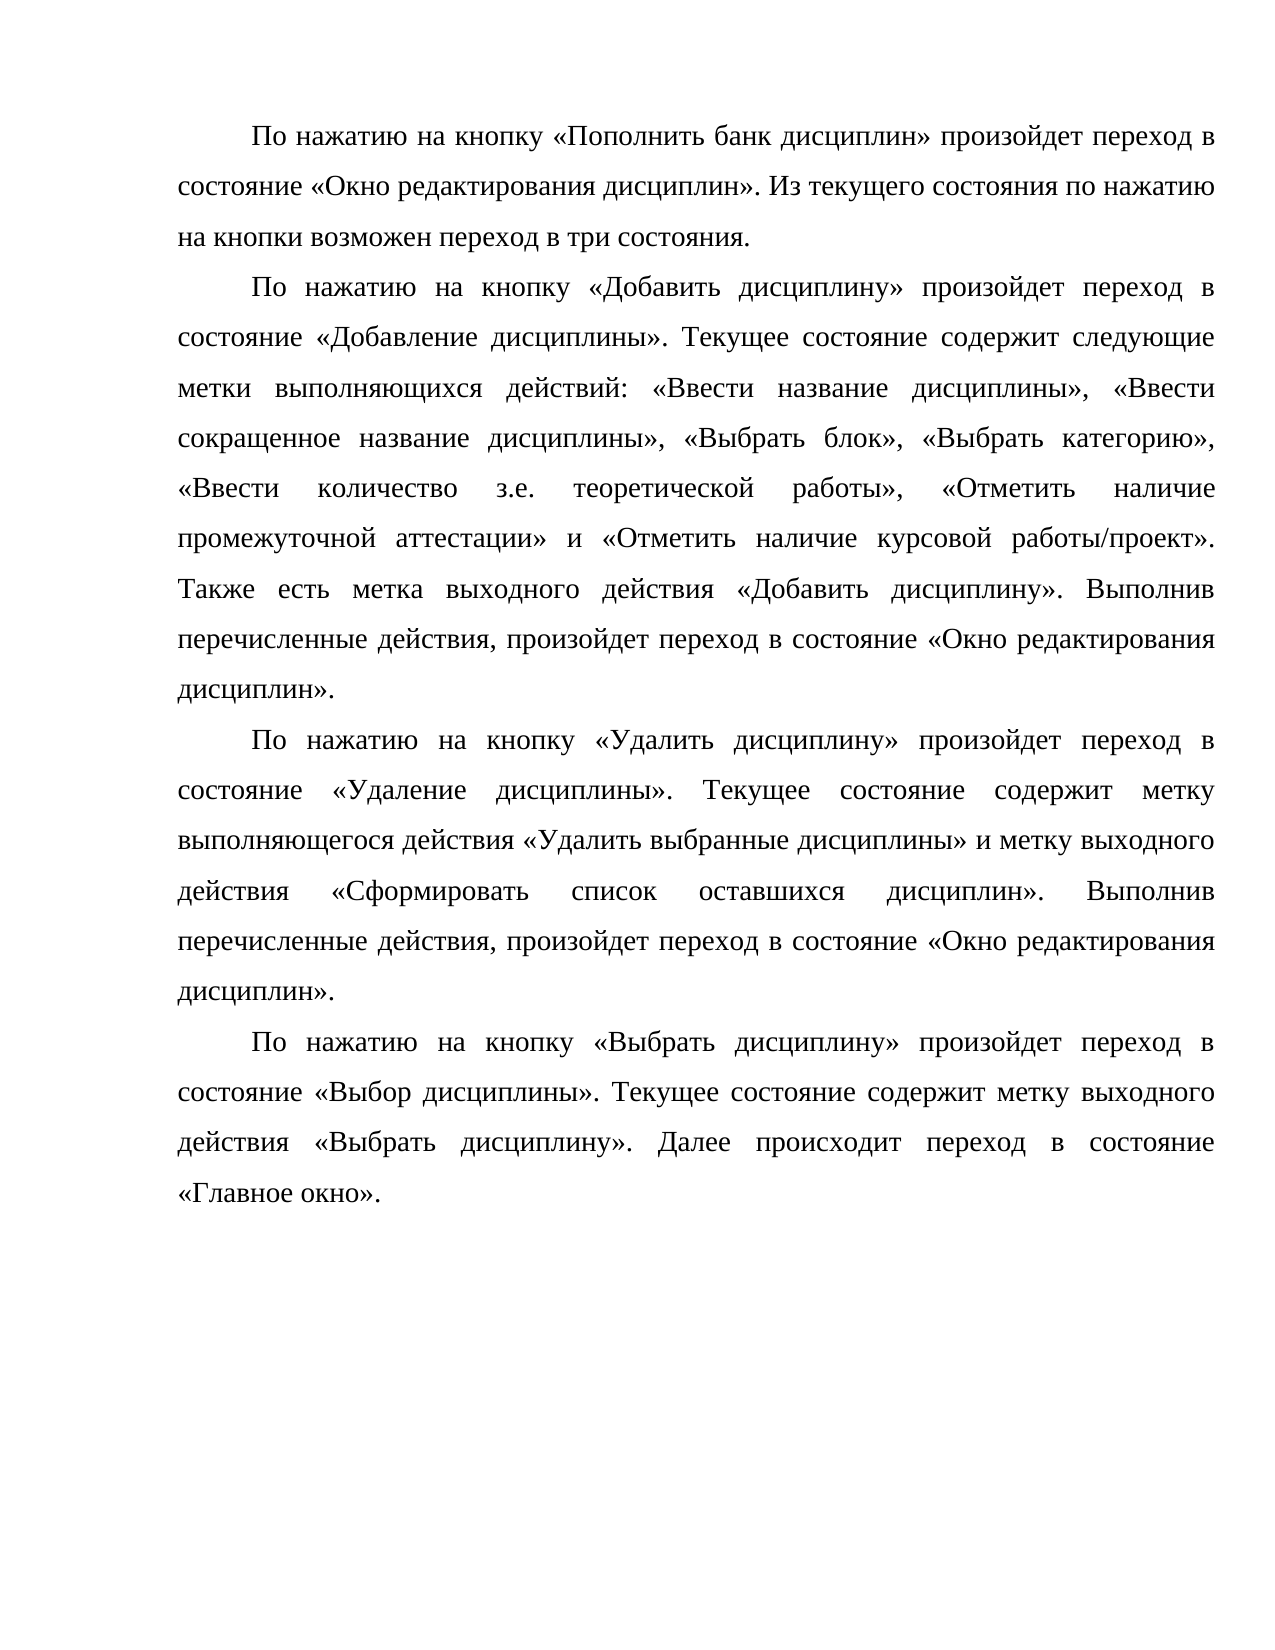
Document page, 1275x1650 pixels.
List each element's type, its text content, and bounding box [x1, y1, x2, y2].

text По нажатию на кнопку «Добавить дисциплину» произойдет переход в состояние «Добавление дисциплины». Текущее состояние содержит следующие метки выполняющихся действий: «Ввести название дисциплины», «Ввести сокращенное название дисциплины», «Выбрать блок», «Выбрать категорию», «Ввести количество з.е. теоретической работы», «Отметить наличие промежуточной аттестации» и «Отметить наличие курсовой работы/проект». Также есть метка выходного действия «Добавить дисциплину». Выполнив перечисленные действия, произойдет переход в состояние «Окно редактирования дисциплин». [177, 269, 1216, 705]
text По нажатию на кнопку «Удалить дисциплину» произойдет переход в состояние «Удаление дисциплины». Текущее состояние содержит метку выполняющегося действия «Удалить выбранные дисциплины» и метку выходного действия «Сформировать список оставшихся дисциплин». Выполнив перечисленные действия, произойдет переход в состояние «Окно редактирования дисциплин». [177, 722, 1216, 1007]
list По нажатию на кнопку «Выбрать дисциплину» произойдет переход в состояние «Выбор дисциплины». Текущее состояние содержит метку выходного действия «Выбрать дисциплину». Далее происходит переход в состояние «Главное окно». [177, 1024, 1216, 1208]
list По нажатию на кнопку «Пополнить банк дисциплин» произойдет переход в состояние «Окно редактирования дисциплин». Из текущего состояния по нажатию на кнопки возможен переход в три состояния. [177, 118, 1216, 252]
